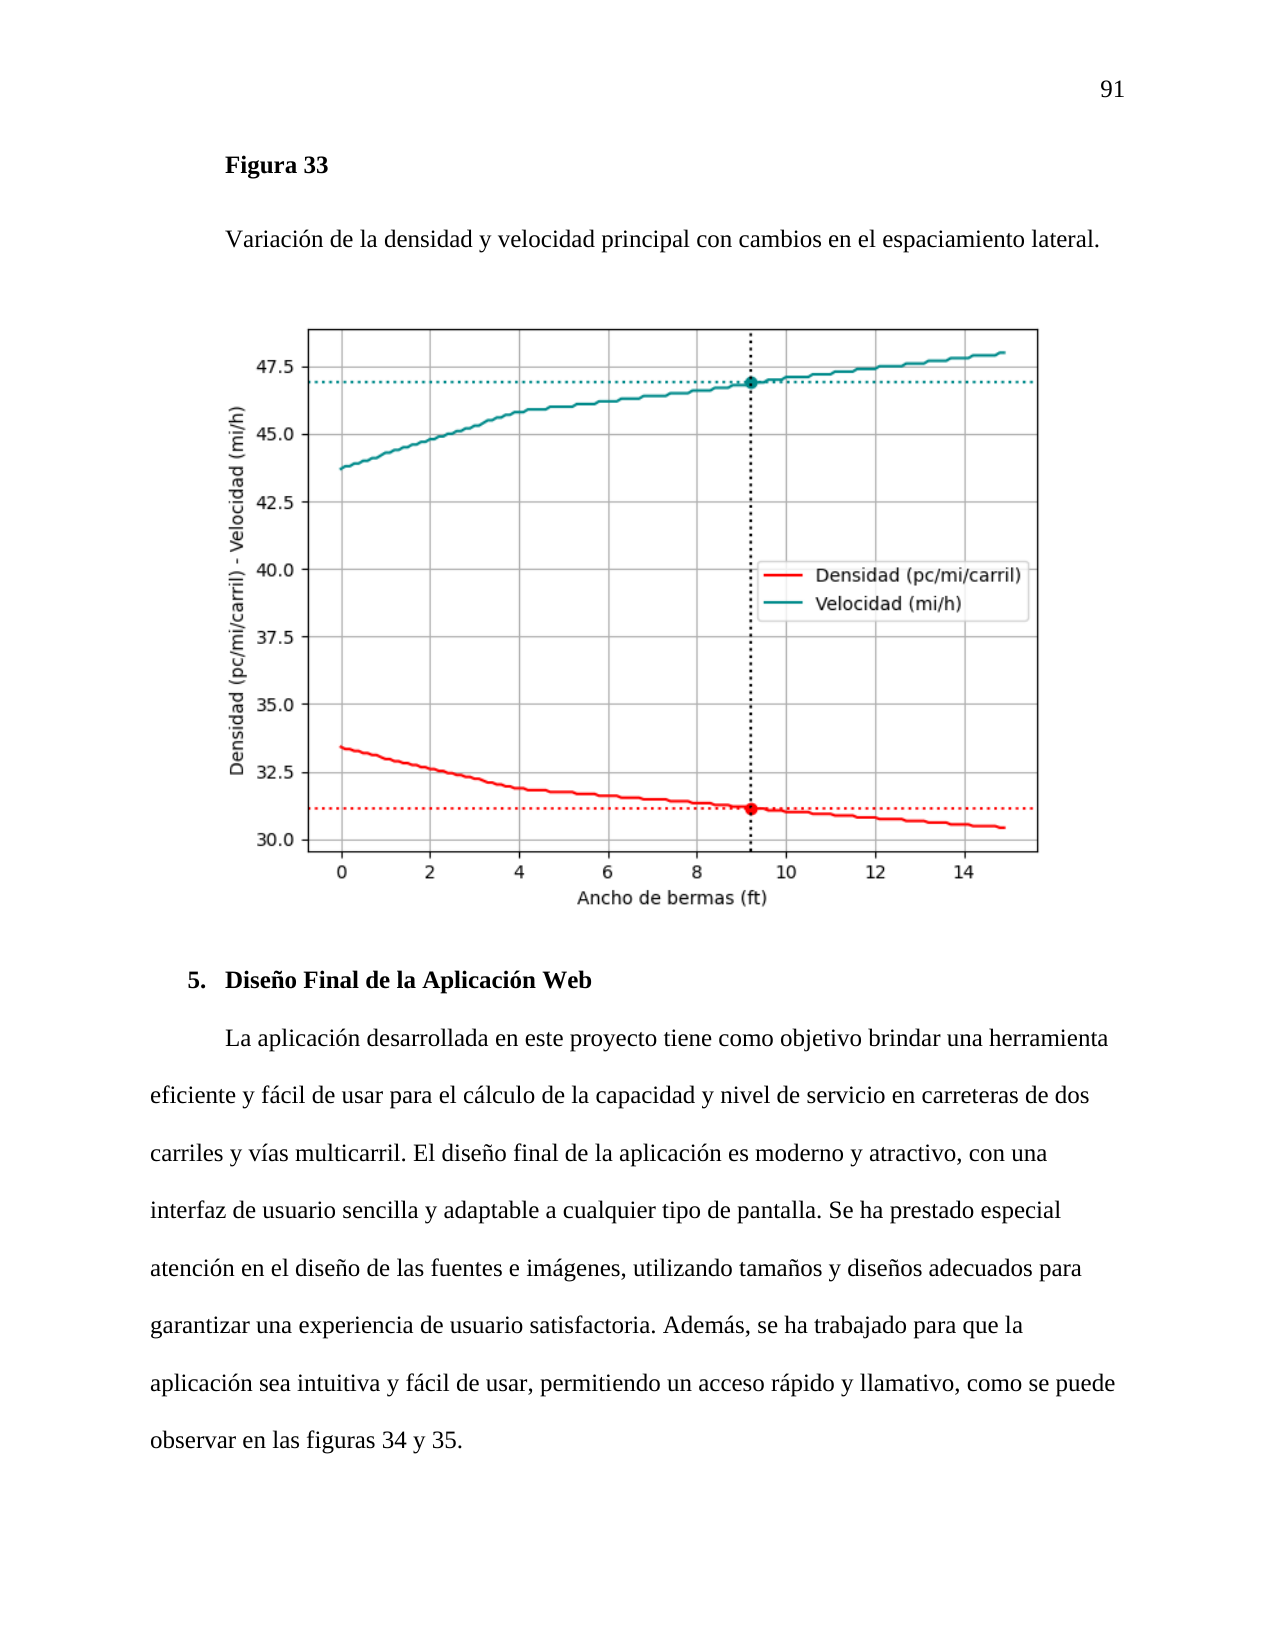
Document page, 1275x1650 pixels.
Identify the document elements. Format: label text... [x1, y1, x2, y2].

picture [225, 298, 1054, 920]
text La aplicación desarrollada en este proyecto tiene como objetivo brindar una herramienta eficiente y fácil de usar para el cálculo de la capacidad y nivel de servicio en carreteras de dos carriles y vías multicarril. El diseño final de la aplicación es moderno y atractivo, con una interfaz de usuario sencilla y adaptable a cualquier tipo de pantalla. Se ha prestado especial atención en el diseño de las fuentes e imágenes, utilizando tamaños y diseños adecuados para garantizar una experiencia de usuario satisfactoria. Además, se ha trabajado para que la aplicación sea intuitiva y fácil de usar, permitiendo un acceso rápido y llamativo, como se puede observar en las figuras 34 y 35. [150, 1023, 1125, 1454]
text Figura 33 [150, 150, 1125, 179]
text Variación de la densidad y velocidad principal con cambios en el espaciamiento lateral. [150, 224, 1125, 253]
subtitle Diseño Final de la Aplicación Web [187, 965, 1125, 994]
